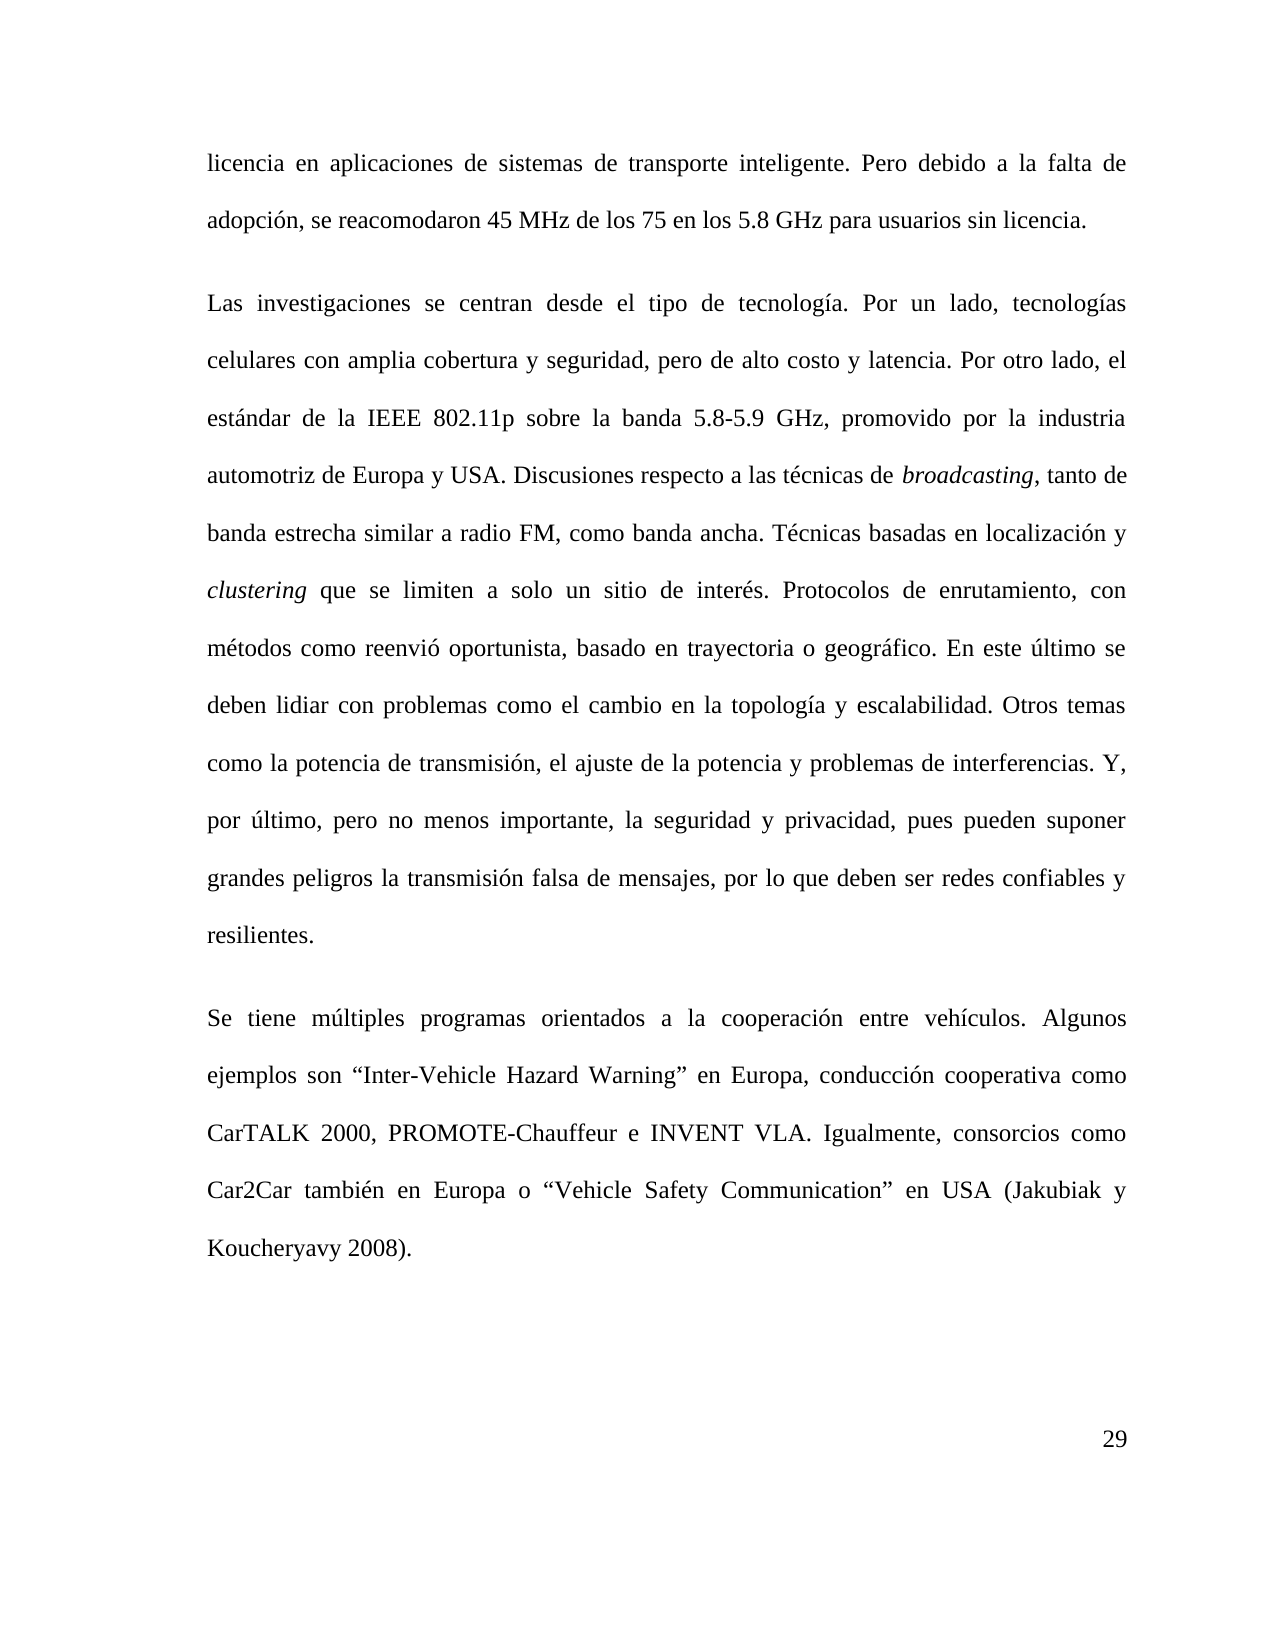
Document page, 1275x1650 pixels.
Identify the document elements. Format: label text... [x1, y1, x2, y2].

text Se tiene múltiples programas orientados a la cooperación entre vehículos. Algunos ejemplos son “Inter-Vehicle Hazard Warning” en Europa, conducción cooperativa como CarTALK 2000, PROMOTE-Chauffeur e INVENT VLA. Igualmente, consorcios como Car2Car también en Europa o “Vehicle Safety Communication” en USA (Jakubiak y Koucheryavy 2008). [207, 1003, 1127, 1261]
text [207, 148, 1127, 234]
text Las investigaciones se centran desde el tipo de tecnología. Por un lado, tecnologías celulares con amplia cobertura y seguridad, pero de alto costo y latencia. Por otro lado, el estándar de la IEEE 802.11p sobre la banda 5.8-5.9 GHz, promovido por la industria automotriz de Europa y USA. Discusiones respecto a las técnicas de broadcasting, tanto de banda estrecha similar a radio FM, como banda ancha. Técnicas basadas en localización y clustering que se limiten a solo un sitio de interés. Protocolos de enrutamiento, con métodos como reenvió oportunista, basado en trayectoria o geográfico. En este último se deben lidiar con problemas como el cambio en la topología y escalabilidad. Otros temas como la potencia de transmisión, el ajuste de la potencia y problemas de interferencias. Y, por último, pero no menos importante, la seguridad y privacidad, pues pueden suponer grandes peligros la transmisión falsa de mensajes, por lo que deben ser redes confiables y resilientes. [207, 288, 1127, 949]
